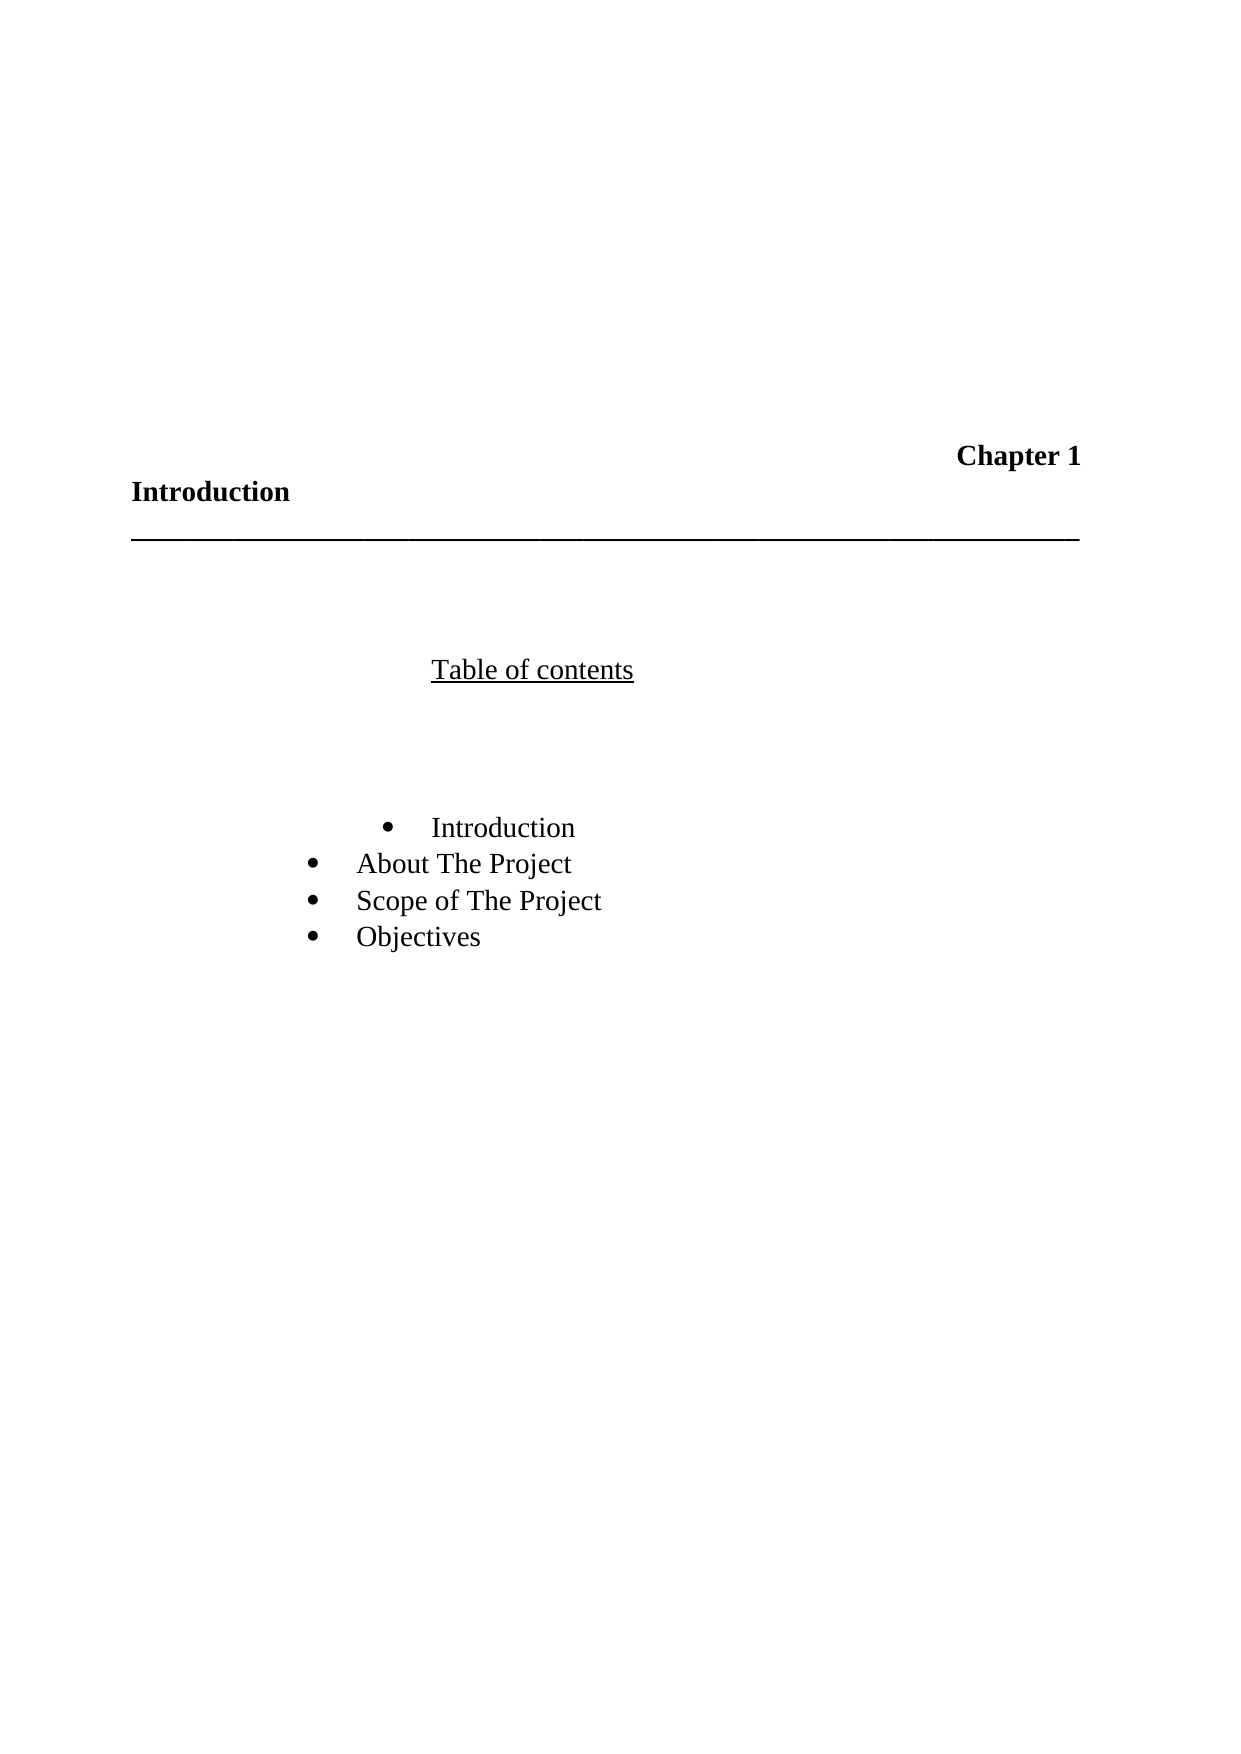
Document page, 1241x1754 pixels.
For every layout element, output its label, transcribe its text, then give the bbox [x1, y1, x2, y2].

list About The Project [206, 847, 1090, 880]
text _________________________________________________________________ [131, 510, 1090, 544]
text Introduction [131, 474, 1090, 507]
list Introduction [319, 810, 1090, 844]
text Table of contents [431, 652, 1090, 685]
list Scope of The Project [206, 883, 1090, 916]
text Chapter 1 [881, 438, 1090, 471]
list Objectives [206, 919, 1090, 953]
